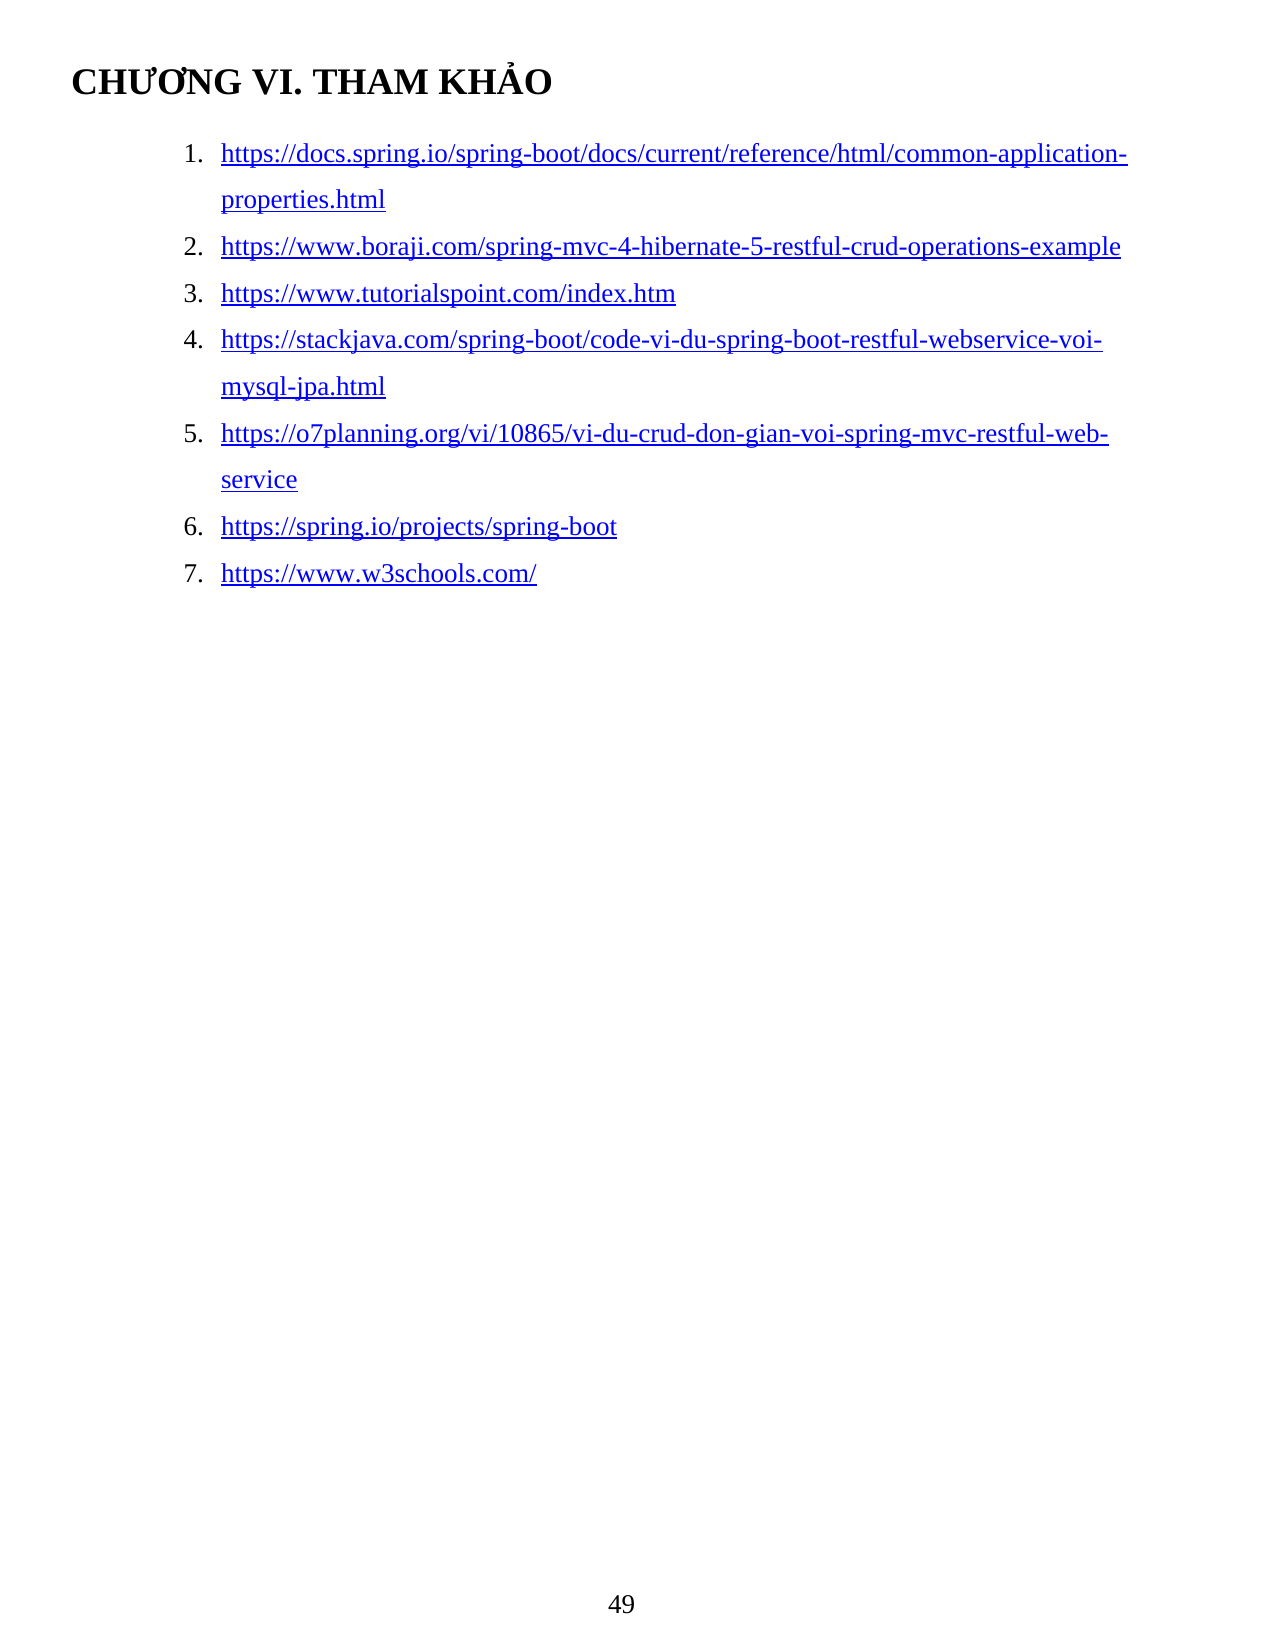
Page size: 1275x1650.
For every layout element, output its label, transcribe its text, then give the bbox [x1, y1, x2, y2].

list https://www.tutorialspoint.com/index.htm [183, 277, 1158, 308]
list https://www.boraji.com/spring-mvc-4-hibernate-5-restful-crud-operations-example [183, 230, 1158, 261]
subtitle CHƯƠNG VI. THAM KHẢO [71, 60, 1158, 103]
list https://spring.io/projects/spring-boot [183, 510, 1158, 541]
list https://www.w3schools.com/ [183, 557, 1158, 588]
list https://stackjava.com/spring-boot/code-vi-du-spring-boot-restful-webservice-voi-mysql-jpa.html [183, 324, 1158, 401]
list https://o7planning.org/vi/10865/vi-du-crud-don-gian-voi-spring-mvc-restful-web-service [183, 417, 1158, 495]
list https://docs.spring.io/spring-boot/docs/current/reference/html/common-application-properties.html [183, 137, 1158, 215]
